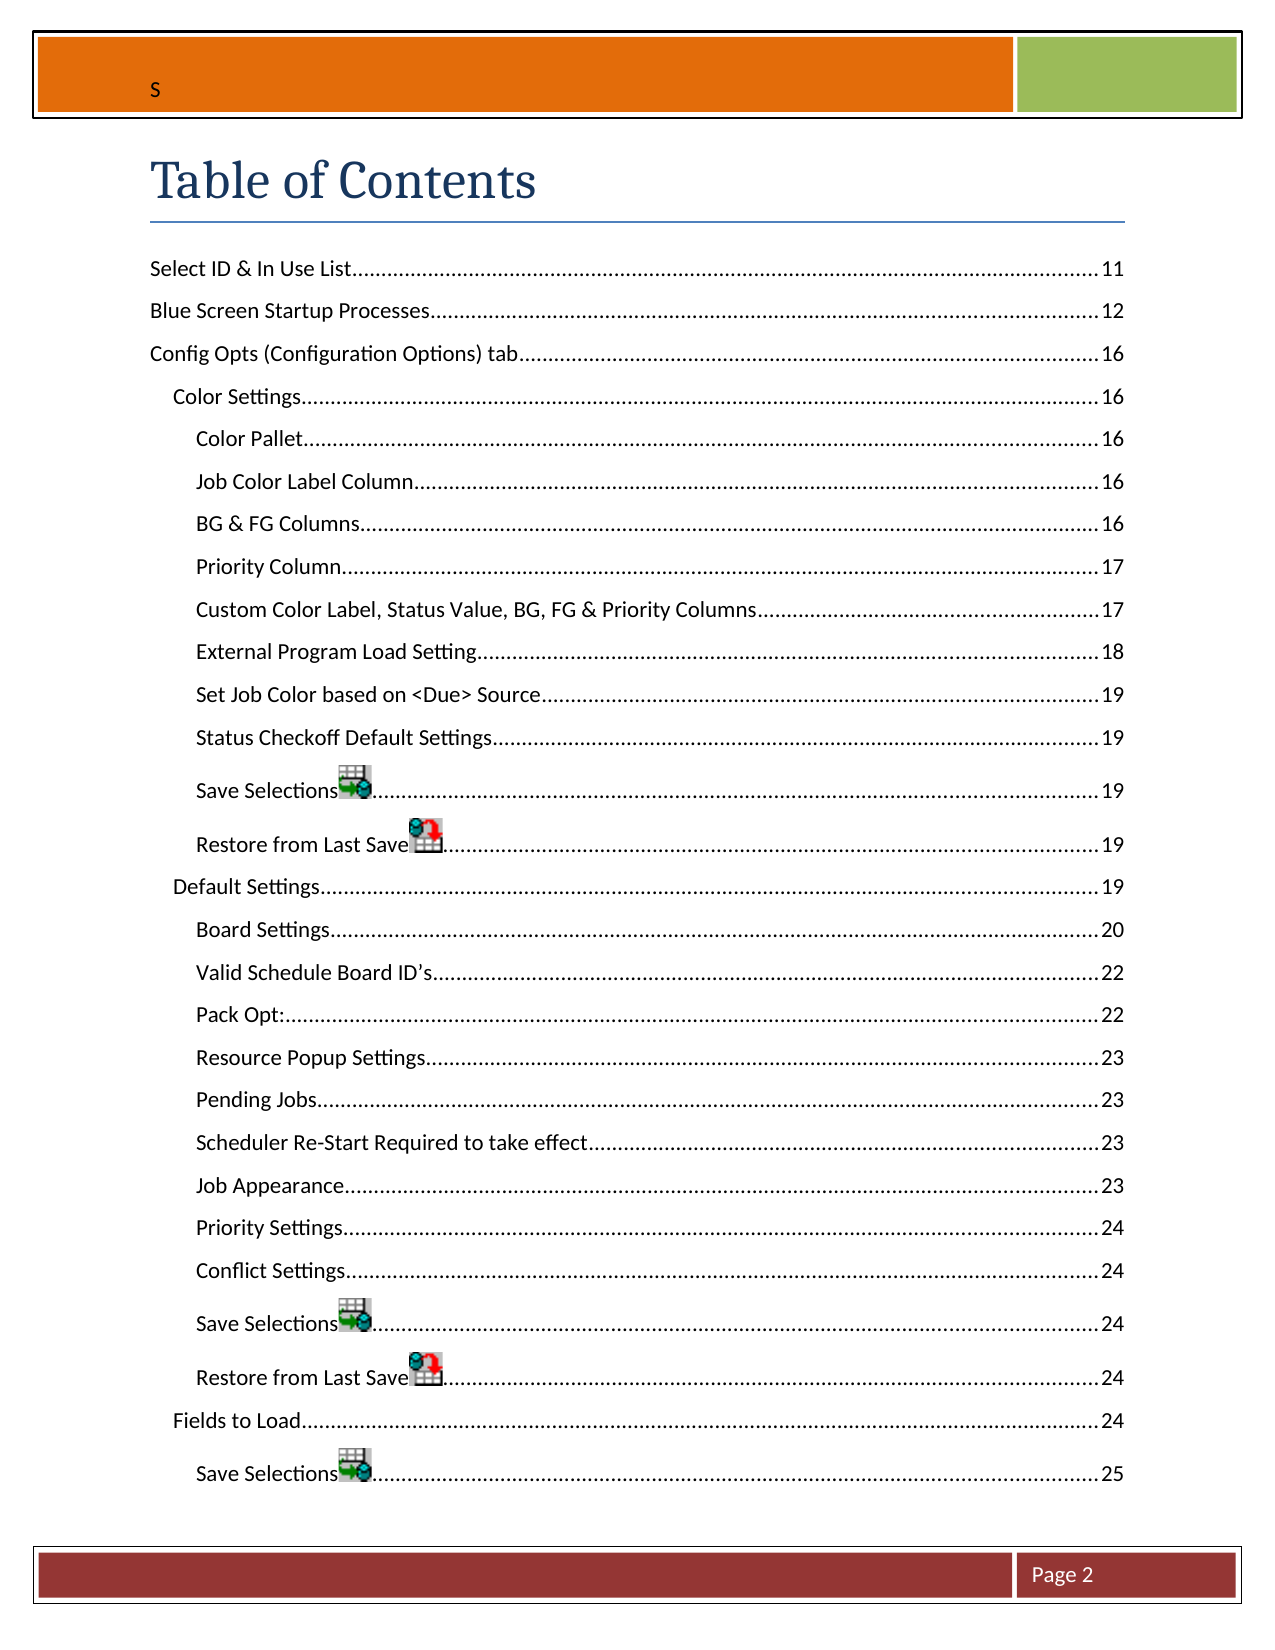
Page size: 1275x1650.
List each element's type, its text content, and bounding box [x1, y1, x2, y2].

text Board Settings 20 [196, 915, 1125, 943]
text Resource Popup Settings 23 [196, 1043, 1125, 1071]
text BG & FG Columns 16 [196, 509, 1125, 538]
picture [338, 765, 372, 799]
text Select ID & In Use List 11 [150, 254, 1125, 282]
picture [338, 1448, 372, 1482]
text Save Selections 24 [196, 1298, 1125, 1338]
text Restore from Last Save 19 [196, 819, 1125, 858]
text Scheduler Re-Start Required to take effect 23 [196, 1128, 1125, 1156]
text Custom Color Label, Status Value, BG, FG & Priority Columns 17 [196, 595, 1125, 623]
text Pending Jobs 23 [196, 1086, 1125, 1113]
text Priority Column 17 [196, 552, 1125, 580]
text Restore from Last Save 24 [196, 1352, 1125, 1391]
text Fields to Load 24 [173, 1406, 1125, 1434]
text Save Selections 25 [196, 1448, 1125, 1487]
title Table of Contents [150, 150, 1125, 221]
text Priority Settings 24 [196, 1213, 1125, 1241]
text Job Appearance 23 [196, 1171, 1125, 1199]
text Conflict Settings 24 [196, 1256, 1125, 1284]
text Save Selections 19 [196, 765, 1125, 804]
text External Program Load Setting 18 [196, 637, 1125, 665]
text Blue Screen Startup Processes 12 [150, 297, 1125, 324]
picture [409, 1352, 443, 1386]
text Job Color Label Column 16 [196, 467, 1125, 495]
text Config Opts (Configuration Options) tab 16 [150, 339, 1125, 367]
text Valid Schedule Board ID’s 22 [196, 958, 1125, 986]
text Pack Opt: 22 [196, 1000, 1125, 1028]
text Set Job Color based on <Due> Source 19 [196, 680, 1125, 708]
picture [409, 818, 443, 853]
text Color Settings 16 [173, 382, 1125, 410]
text Status Checkoff Default Settings 19 [196, 723, 1125, 751]
picture [338, 1298, 372, 1332]
text Default Settings 19 [173, 872, 1125, 901]
text Color Pallet 16 [196, 424, 1125, 452]
